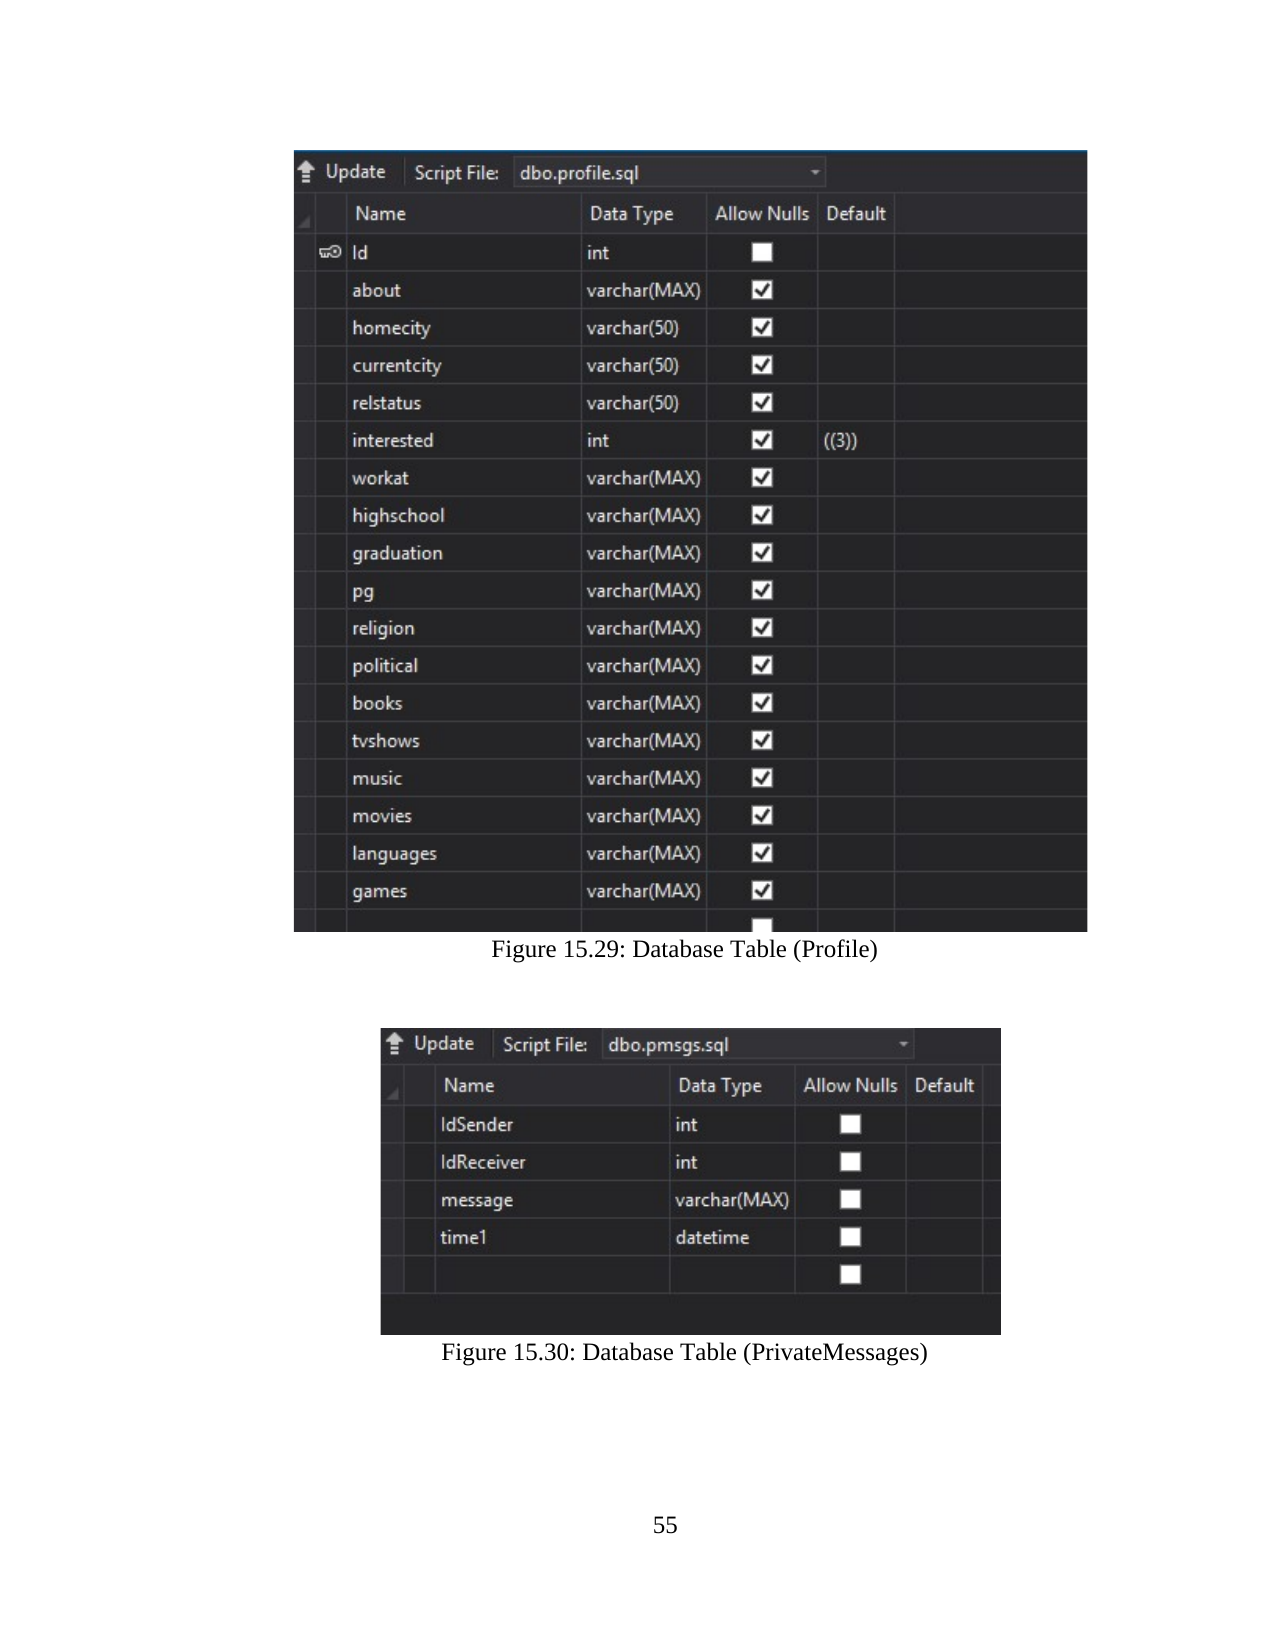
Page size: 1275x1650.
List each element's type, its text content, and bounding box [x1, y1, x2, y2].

picture [293, 150, 1088, 932]
picture [380, 1028, 1001, 1335]
text Figure 15.30: Database Table (PrivateMessages) [441, 1337, 1125, 1366]
text Figure 15.29: Database Table (Profile) [491, 934, 1125, 963]
